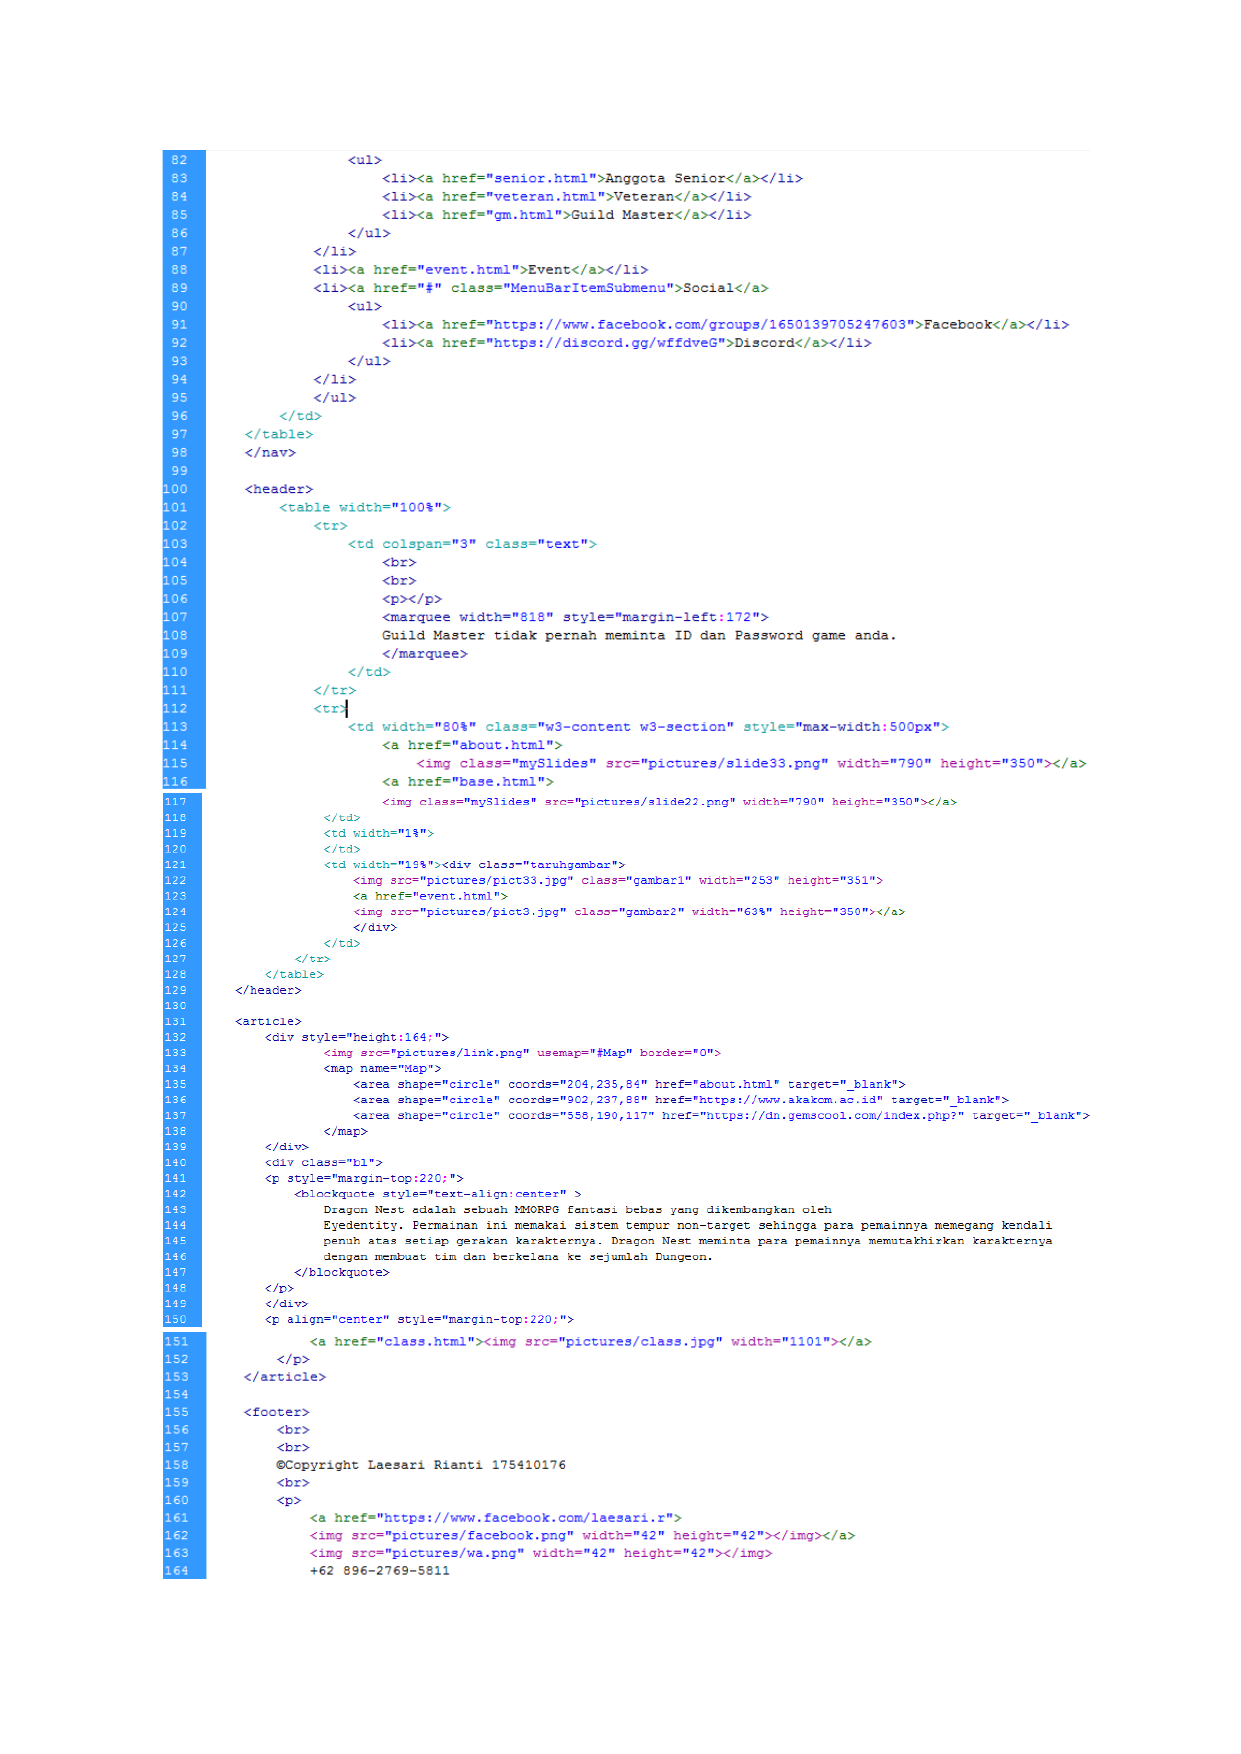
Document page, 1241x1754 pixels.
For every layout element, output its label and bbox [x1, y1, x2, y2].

picture [162, 793, 1091, 1327]
picture [162, 150, 1091, 790]
picture [162, 1332, 874, 1579]
